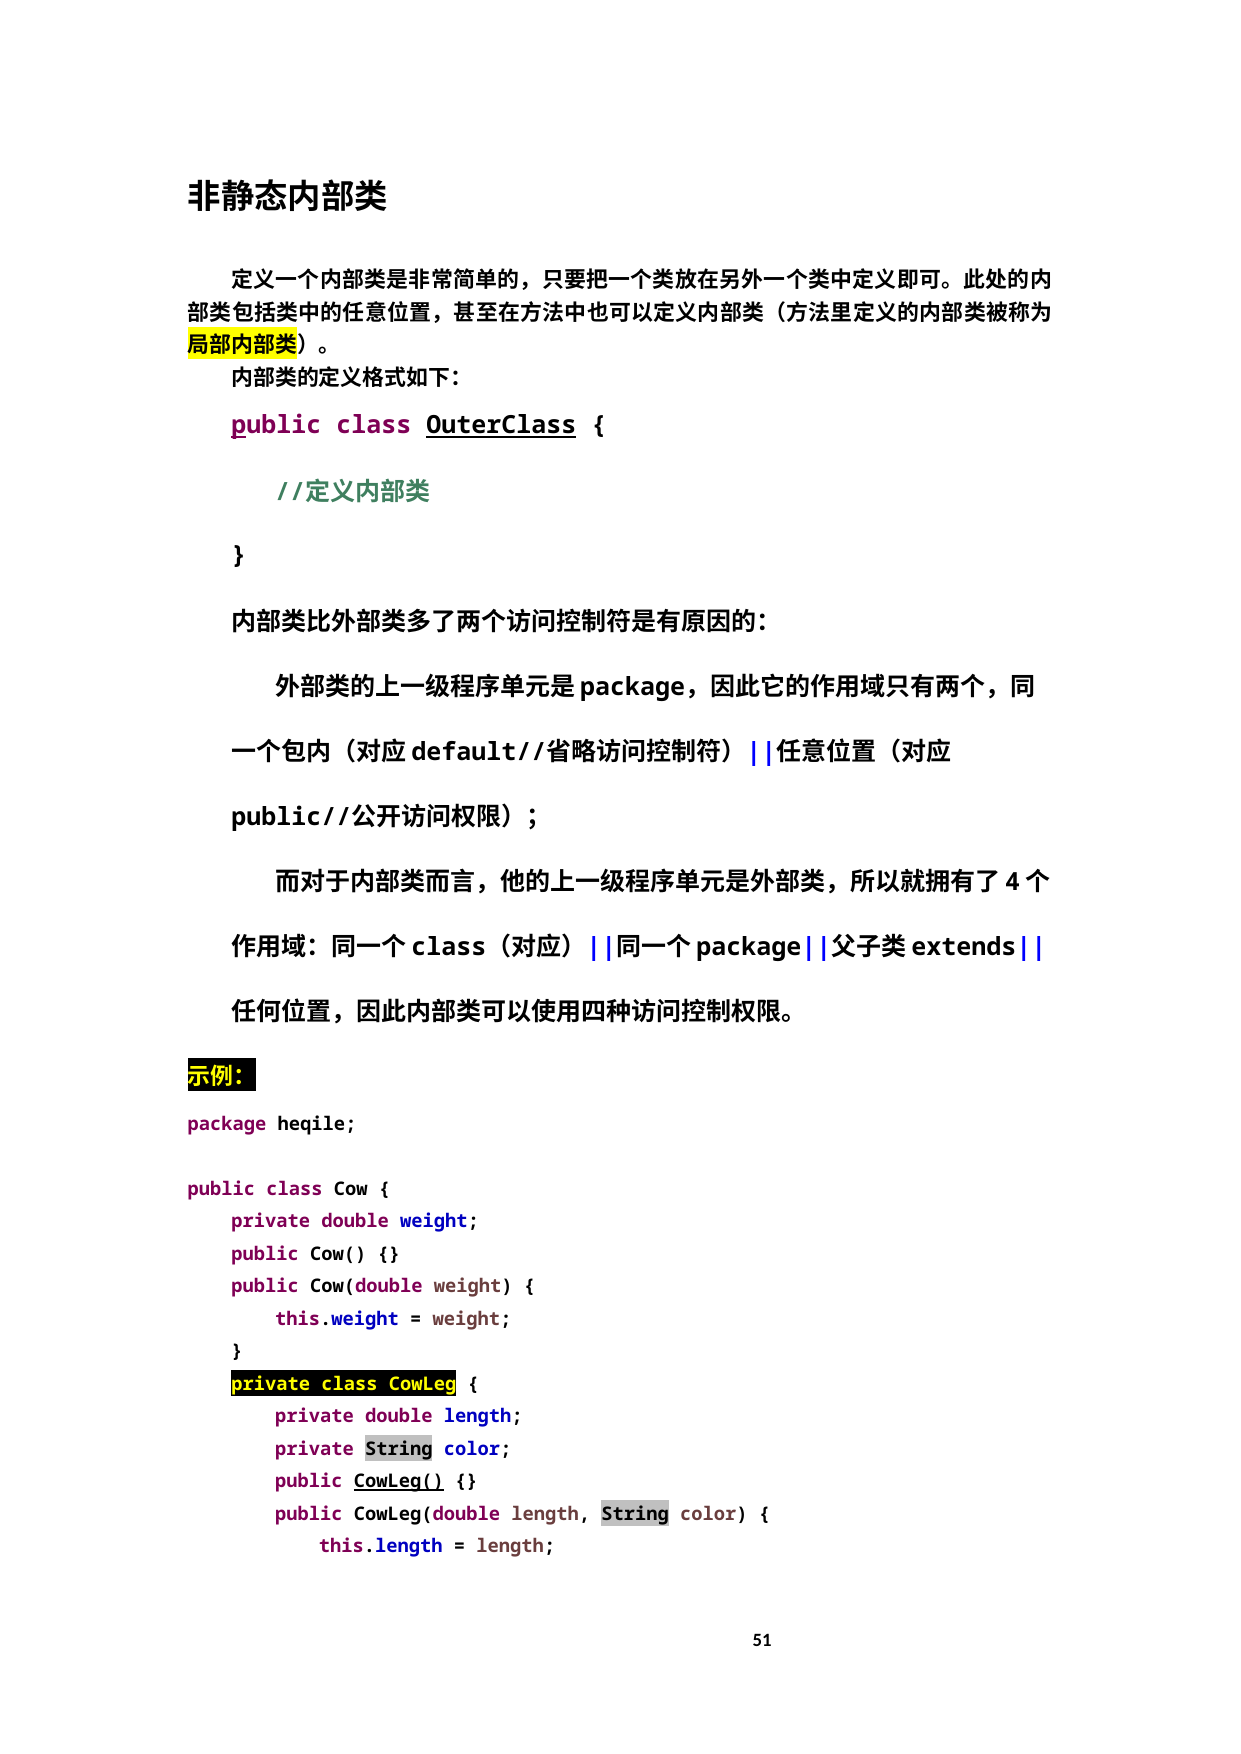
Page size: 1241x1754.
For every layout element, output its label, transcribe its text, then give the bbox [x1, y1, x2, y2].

text public Cow(double weight) { [187, 1269, 1053, 1302]
text //定义内部类 [187, 457, 1053, 522]
text private double length; [187, 1399, 1053, 1432]
text this.weight = weight; [187, 1302, 1053, 1334]
text 内部类的定义格式如下： [187, 359, 1053, 392]
text } [187, 522, 1053, 587]
text 外部类的上一级程序单元是package，因此它的作用域只有两个，同一个包内（对应default//省略访问控制符）||任意位置（对应public//公开访问权限）； [231, 652, 1053, 847]
text private double weight; [187, 1204, 1053, 1237]
text 而对于内部类而言，他的上一级程序单元是外部类，所以就拥有了4个作用域：同一个class（对应）||同一个package||父子类extends||任何位置，因此内部类可以使用四种访问控制权限。 [231, 847, 1053, 1042]
text public class Cow { [187, 1172, 1053, 1204]
text 示例： [187, 1042, 1053, 1107]
text public class OuterClass { [187, 392, 1053, 457]
text } [187, 1334, 1053, 1367]
text public Cow() {} [187, 1237, 1053, 1269]
text package heqile; [187, 1107, 1053, 1139]
text public CowLeg() {} [187, 1464, 1053, 1497]
text this.length = length; [187, 1529, 1053, 1562]
text 内部类比外部类多了两个访问控制符是有原因的： [187, 587, 1053, 652]
subtitle 非静态内部类 [187, 162, 1053, 227]
text private class CowLeg { [187, 1367, 1053, 1399]
text 定义一个内部类是非常简单的，只要把一个类放在另外一个类中定义即可。此处的内部类包括类中的任意位置，甚至在方法中也可以定义内部类（方法里定义的内部类被称为局部内部类）。 [187, 262, 1053, 359]
text private String color; [187, 1432, 1053, 1464]
text public CowLeg(double length, String color) { [187, 1497, 1053, 1529]
